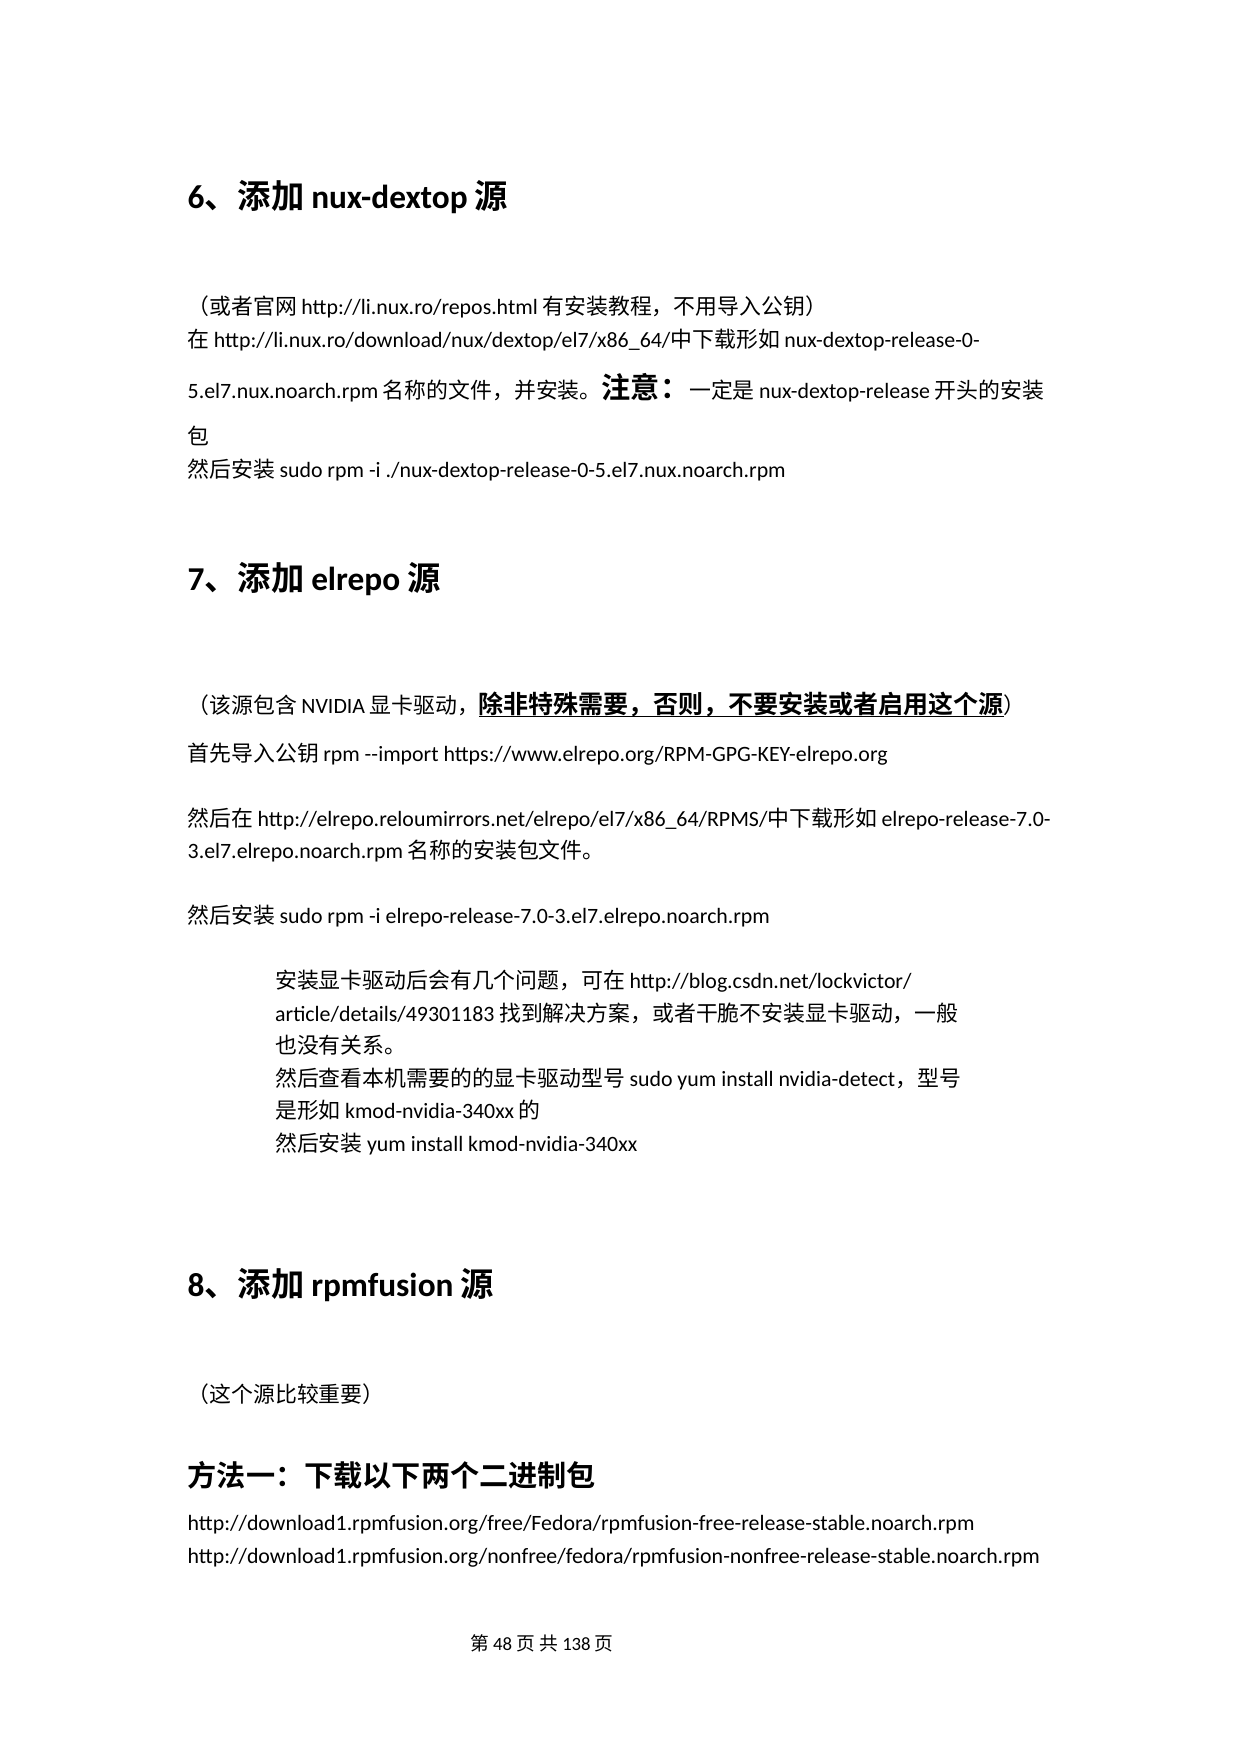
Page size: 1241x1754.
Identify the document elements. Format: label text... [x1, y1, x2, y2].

text 在http://li.nux.ro/download/nux/dextop/el7/x86_64/中下载形如nux-dextop-release-0-5.el7.nux.noarch.rpm名称的文件，并安装。注意：一定是nux-dextop-release开头的安装包 [187, 321, 1053, 451]
text http://download1.rpmfusion.org/free/Fedora/rpmfusion-free-release-stable.noarch.rpm [187, 1506, 1053, 1539]
text 方法一：下载以下两个二进制包 [187, 1441, 1053, 1506]
text 然后在http://elrepo.reloumirrors.net/elrepo/el7/x86_64/RPMS/中下载形如elrepo-release-7.0-3.el7.elrepo.noarch.rpm名称的安装包文件。 [187, 800, 1053, 865]
text （这个源比较重要） [187, 1376, 1053, 1409]
text 安装显卡驱动后会有几个问题，可在http://blog.csdn.net/lockvictor/article/details/49301183找到解决方案，或者干脆不安装显卡驱动，一般也没有关系。 [275, 963, 965, 1060]
text （该源包含NVIDIA显卡驱动，除非特殊需要，否则，不要安装或者启用这个源） [187, 670, 1053, 735]
text 然后查看本机需要的的显卡驱动型号sudo yum install nvidia-detect，型号是形如kmod-nvidia-340xx的 [275, 1060, 965, 1125]
subtitle 8、添加rpmfusion源 [187, 1250, 1053, 1315]
text 然后安装sudo rpm -i ./nux-dextop-release-0-5.el7.nux.noarch.rpm [187, 451, 1053, 484]
text 然后安装yum install kmod-nvidia-340xx [275, 1125, 965, 1158]
text http://download1.rpmfusion.org/nonfree/fedora/rpmfusion-nonfree-release-stable.noarch.rpm [187, 1539, 1053, 1571]
subtitle 6、添加nux-dextop源 [187, 162, 1053, 227]
text 然后安装sudo rpm -i elrepo-release-7.0-3.el7.elrepo.noarch.rpm [187, 898, 1053, 930]
text 首先导入公钥rpm --import https://www.elrepo.org/RPM-GPG-KEY-elrepo.org [187, 735, 1053, 768]
text （或者官网http://li.nux.ro/repos.html有安装教程，不用导入公钥） [187, 289, 1053, 321]
subtitle 7、添加elrepo源 [187, 543, 1053, 608]
